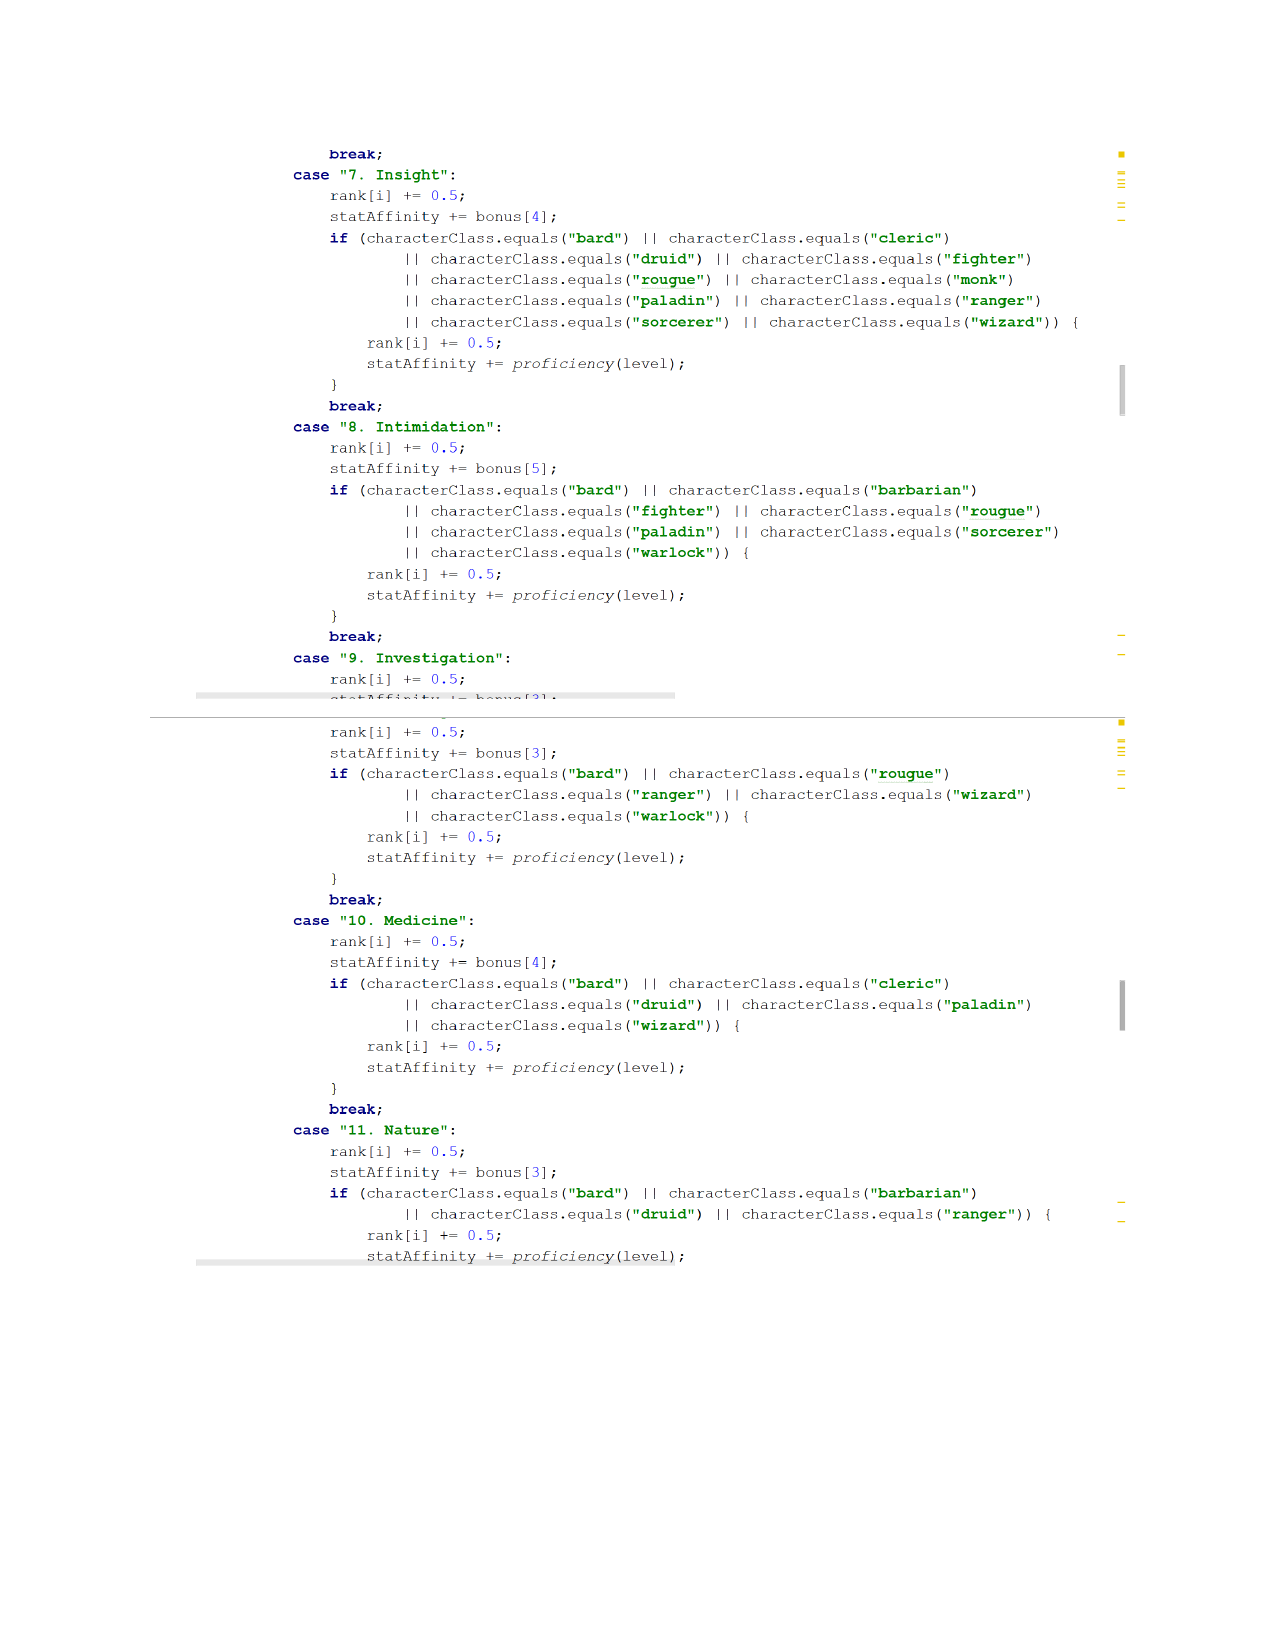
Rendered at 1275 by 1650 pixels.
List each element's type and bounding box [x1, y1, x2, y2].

picture [150, 150, 1125, 699]
picture [150, 717, 1125, 1266]
